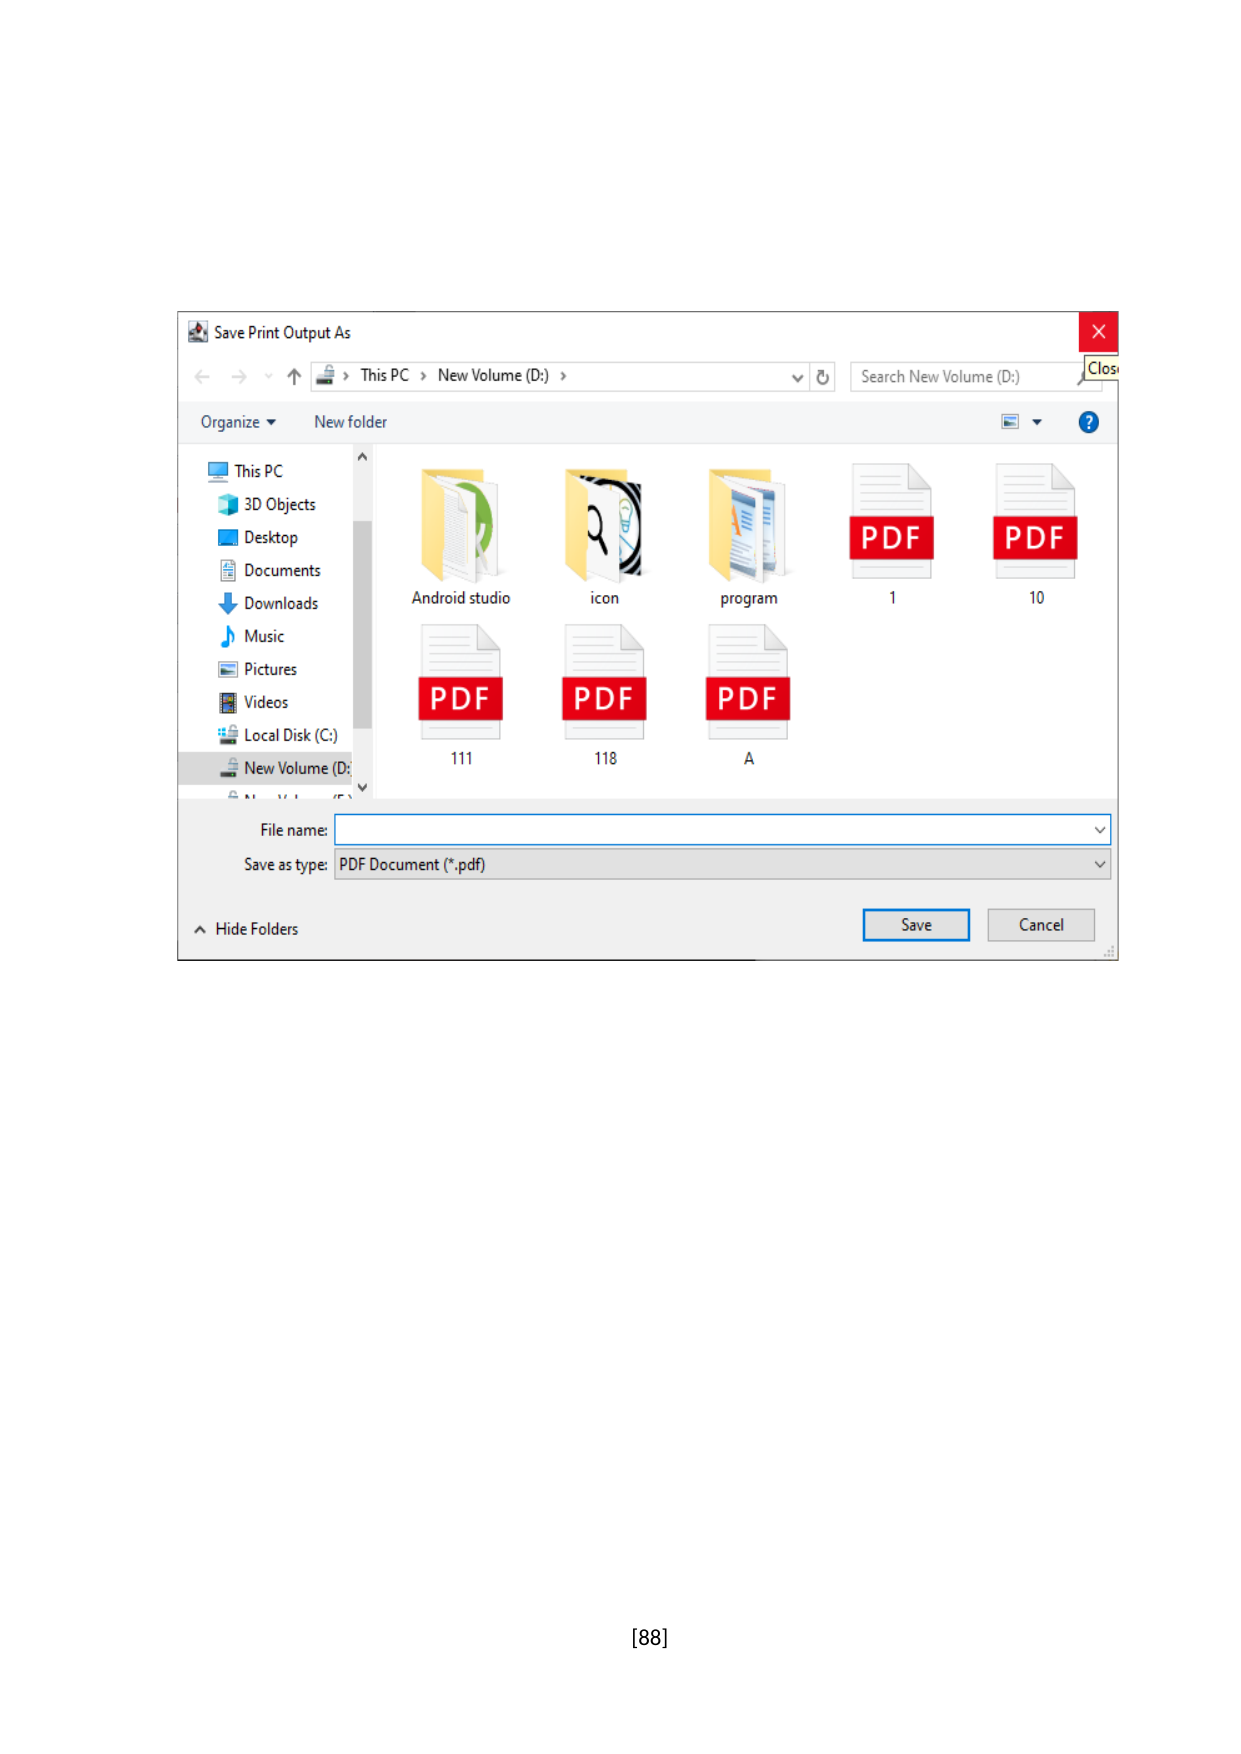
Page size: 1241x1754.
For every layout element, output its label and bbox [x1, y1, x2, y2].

picture [177, 311, 1119, 961]
